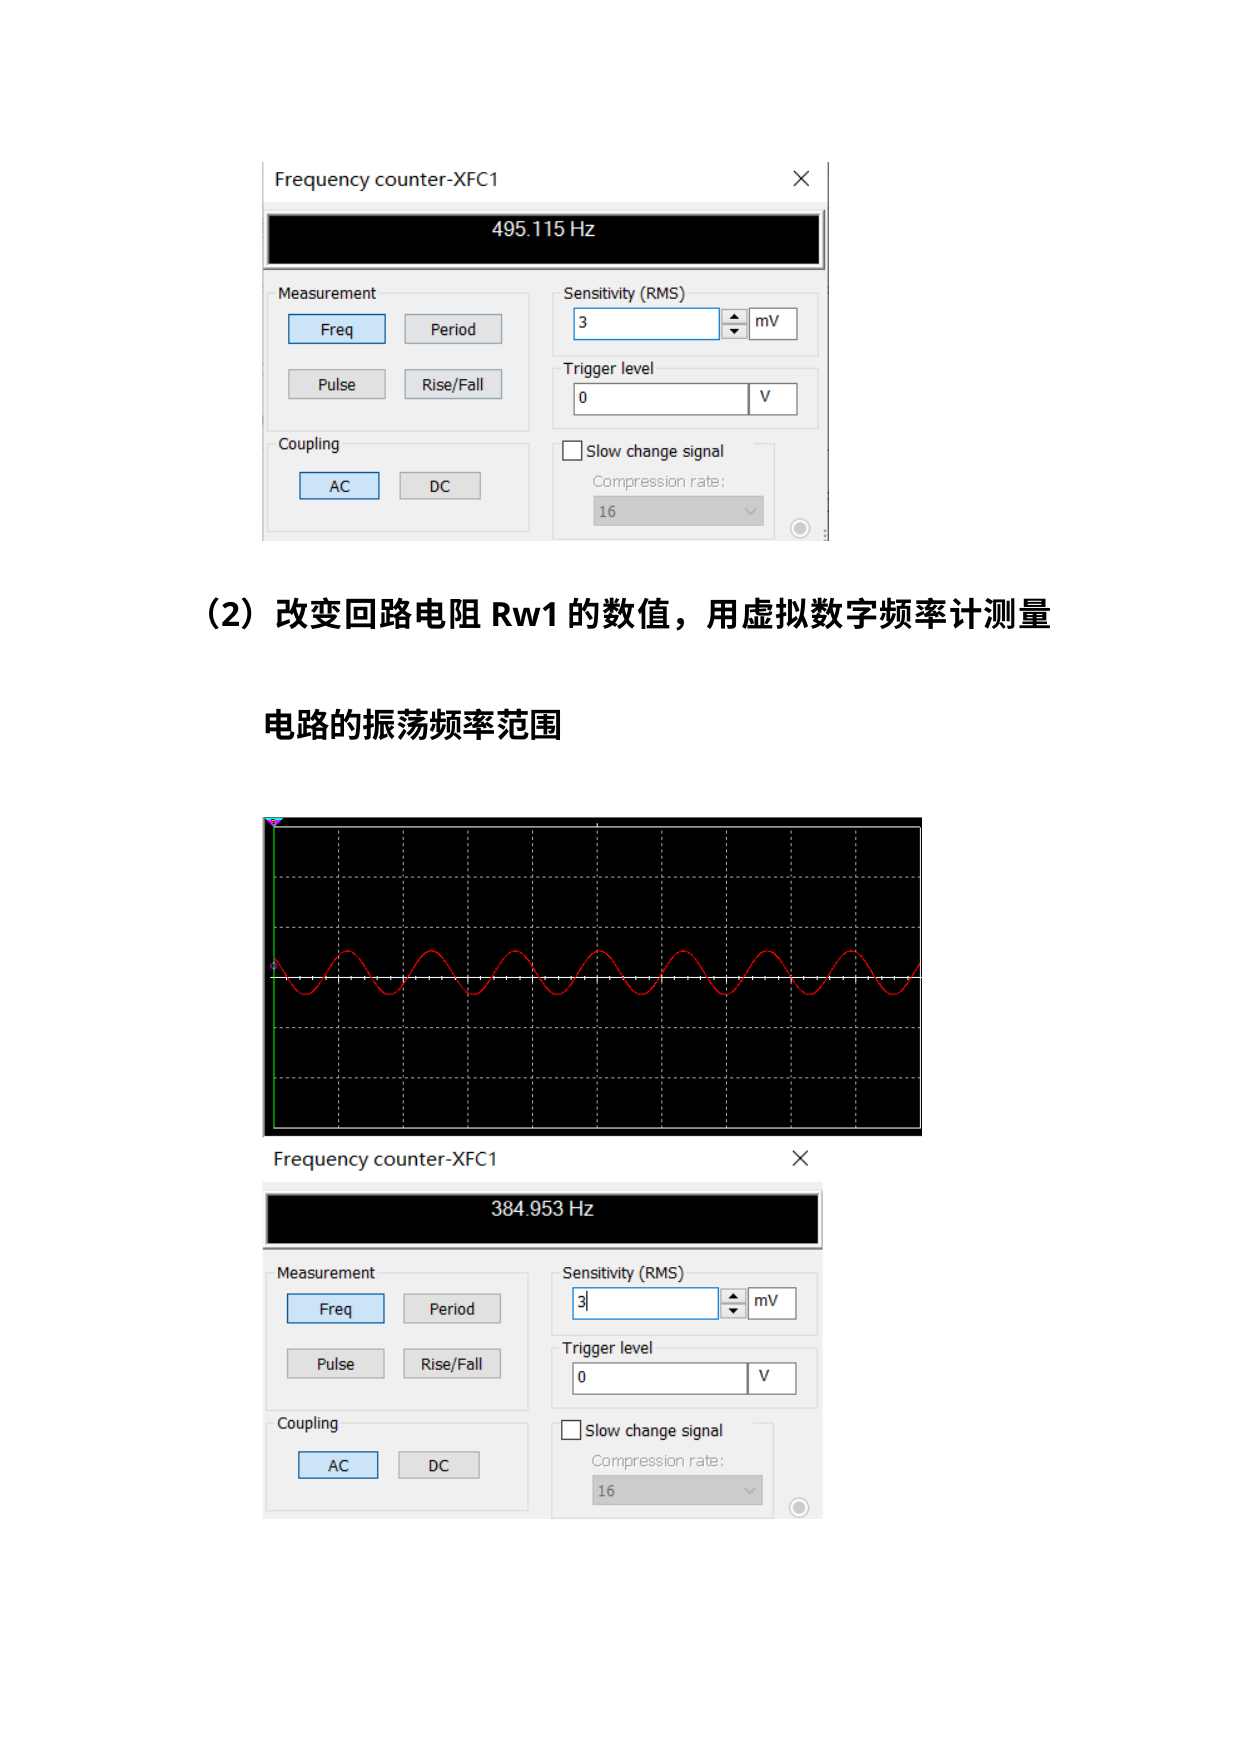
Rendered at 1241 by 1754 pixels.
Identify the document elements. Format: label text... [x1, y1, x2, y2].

subtitle 改变回路电阻Rw1的数值，用虚拟数字频率计测量电路的振荡频率范围 [187, 579, 1053, 756]
picture [262, 1142, 823, 1519]
picture [262, 162, 829, 541]
picture [262, 817, 922, 1138]
